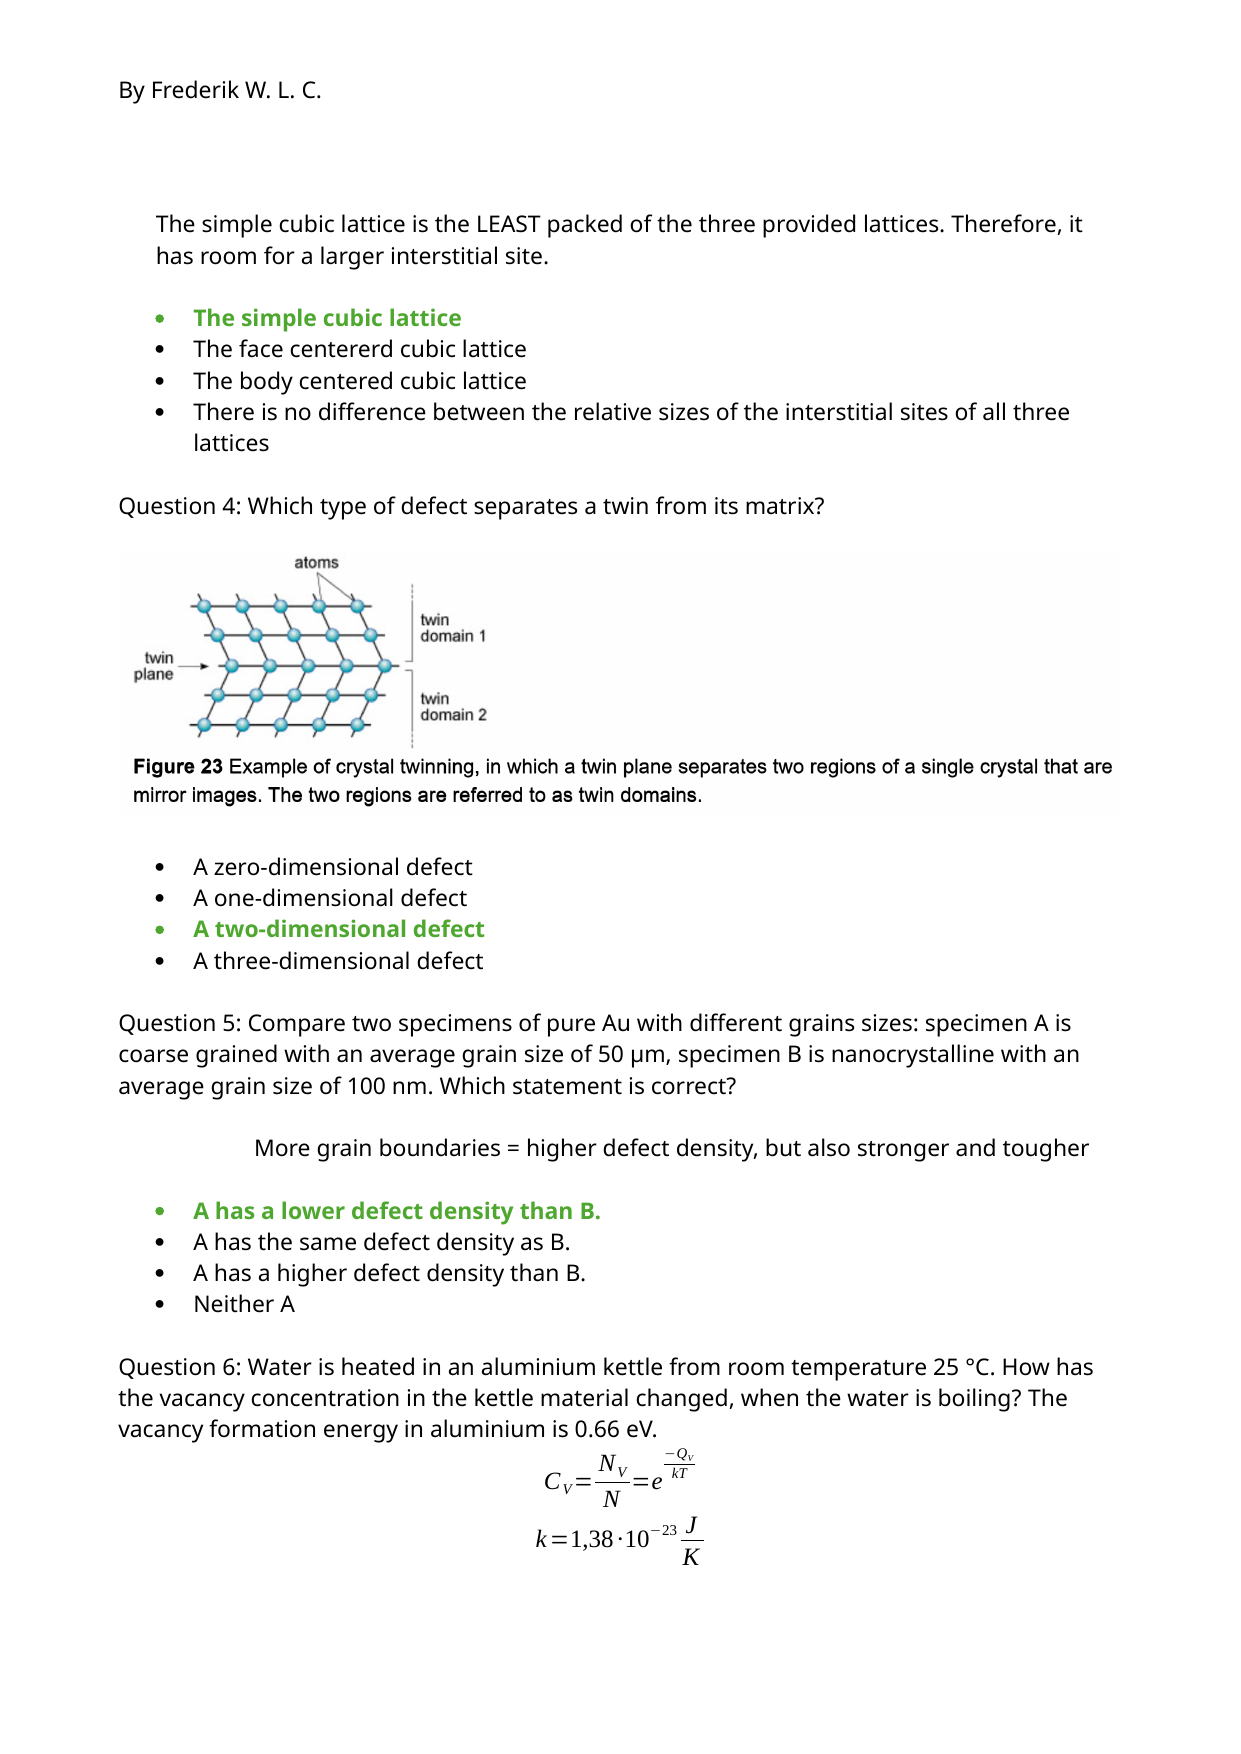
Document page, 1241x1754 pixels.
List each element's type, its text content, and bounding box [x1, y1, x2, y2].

list The simple cubic lattice [156, 302, 1122, 333]
text Question 5: Compare two specimens of pure Au with different grains sizes: specimen A is coarse grained with an average grain size of 50 µm, specimen B is nanocrystalline with an average grain size of 100 nm. Which statement is correct? [118, 1007, 1122, 1101]
list The face centererd cubic lattice [156, 333, 1122, 365]
text The simple cubic lattice is the LEAST packed of the three provided lattices. Therefore, it has room for a larger interstitial site. [156, 208, 1122, 271]
text Question 6: Water is heated in an aluminium kettle from room temperature 25 °C. How has the vacancy concentration in the kettle material changed, when the water is boiling? The vacancy formation energy in aluminium is 0.66 eV. [118, 1351, 1122, 1445]
text More grain boundaries = higher defect density, but also stronger and tougher [118, 1132, 1122, 1163]
list A three-dimensional defect [156, 945, 1122, 976]
list A has the same defect density as B. [156, 1226, 1122, 1257]
list A two-dimensional defect [156, 913, 1122, 945]
list A has a higher defect density than B. [156, 1257, 1122, 1288]
text Question 4: Which type of defect separates a twin from its matrix? [118, 490, 1122, 521]
list The body centered cubic lattice [156, 365, 1122, 396]
list Neither A [156, 1288, 1122, 1320]
list A has a lower defect density than B. [156, 1195, 1122, 1226]
list There is no difference between the relative sizes of the interstitial sites of all three lattices [156, 396, 1122, 458]
list A zero-dimensional defect [156, 851, 1122, 882]
list A one-dimensional defect [156, 882, 1122, 913]
picture [118, 552, 1123, 820]
